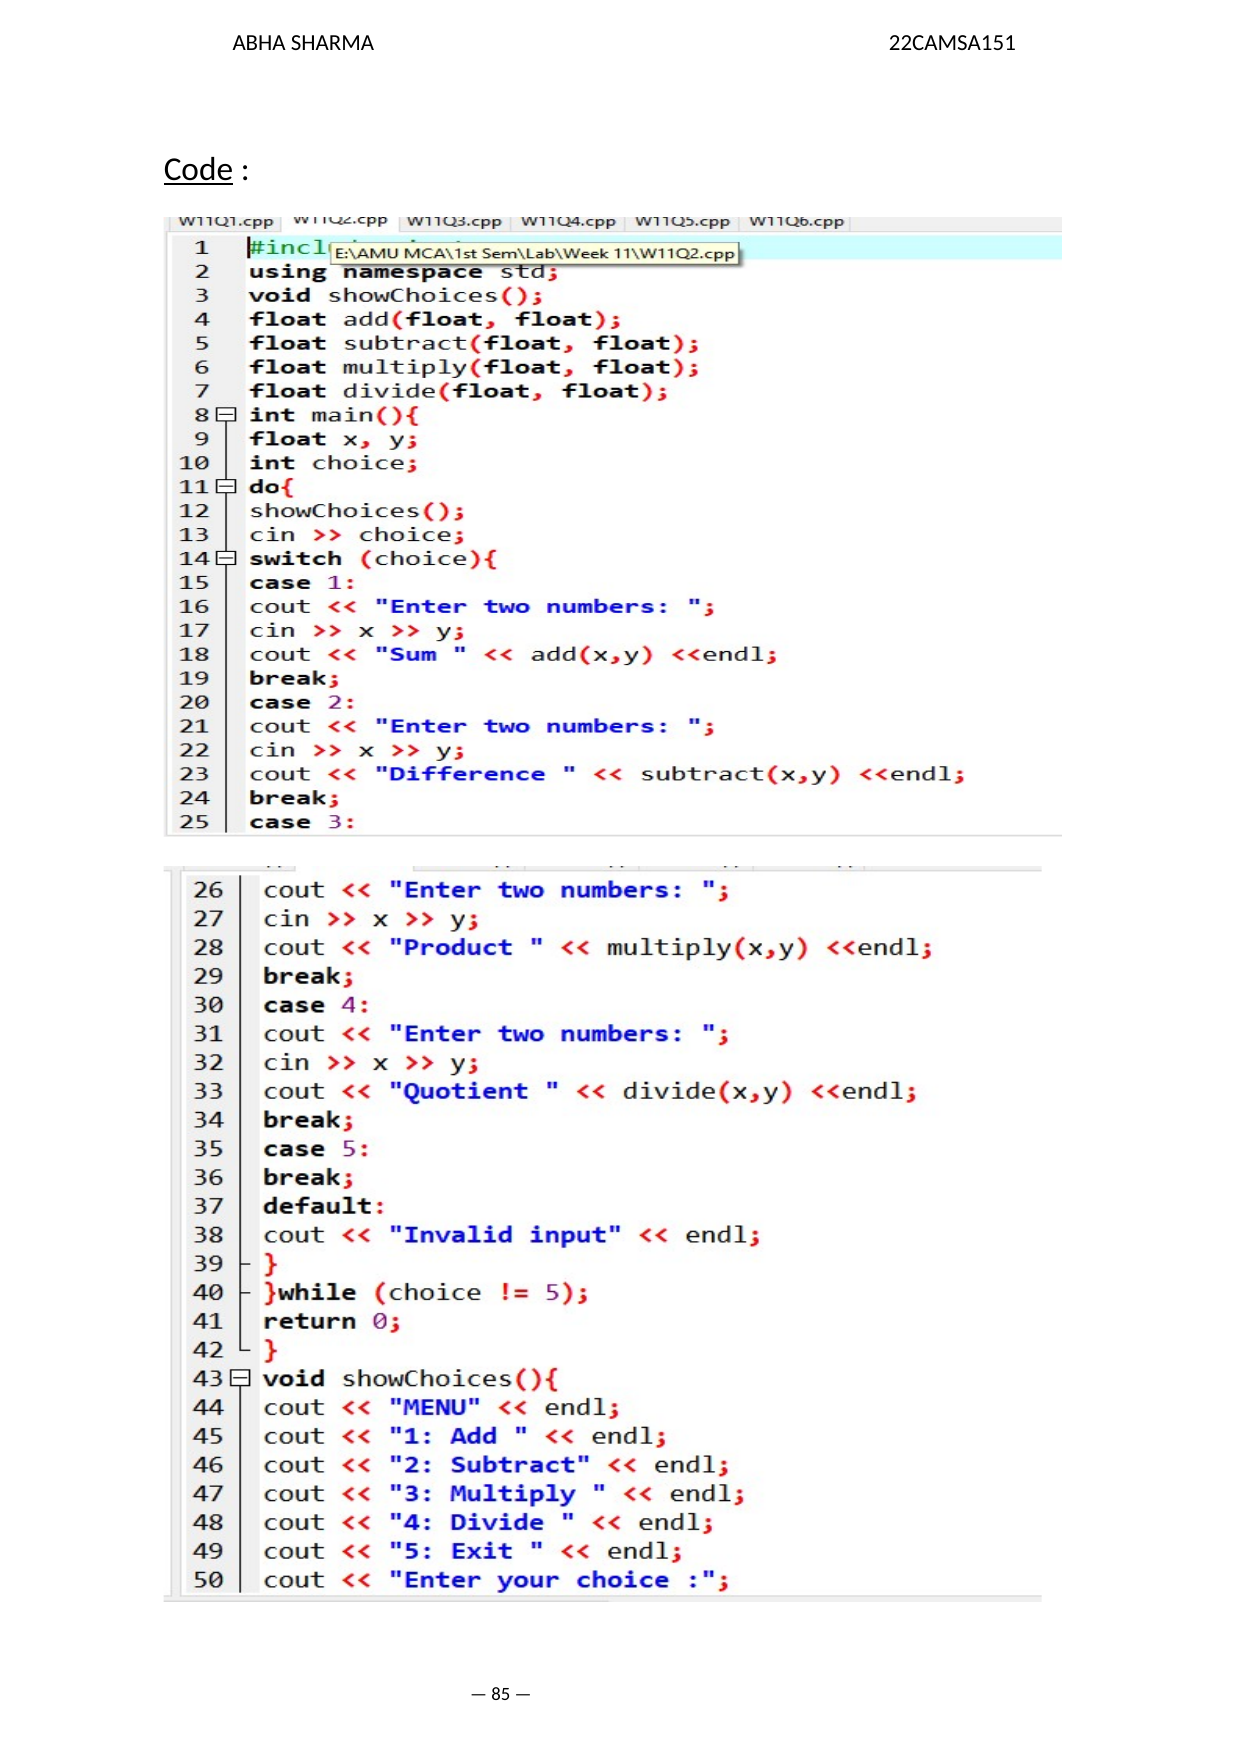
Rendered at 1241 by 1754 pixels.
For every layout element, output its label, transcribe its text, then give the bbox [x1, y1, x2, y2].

text Code : [163, 148, 1077, 189]
picture [163, 217, 1062, 837]
picture [163, 866, 1042, 1602]
